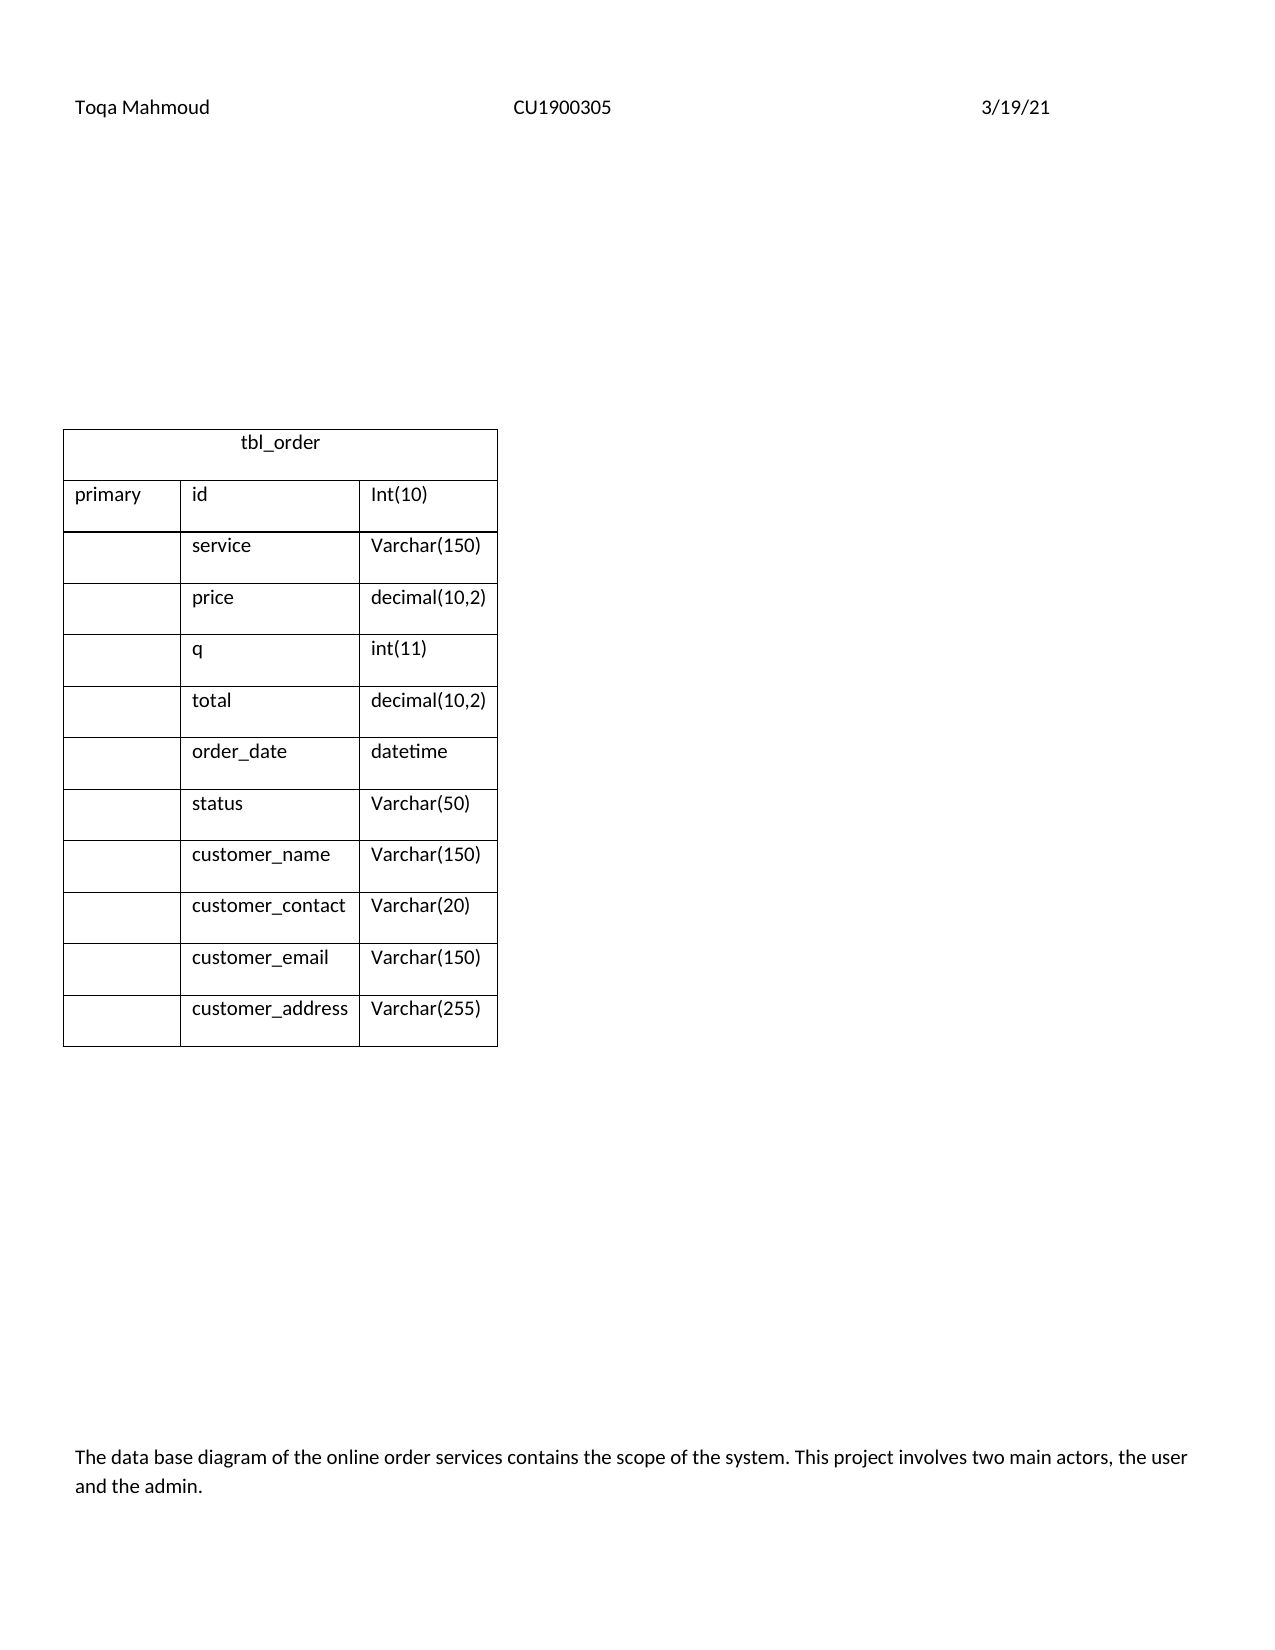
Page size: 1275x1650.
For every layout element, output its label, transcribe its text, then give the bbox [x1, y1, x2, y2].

table_cell [64, 584, 180, 634]
table_cell primary [64, 481, 180, 531]
table_cell [64, 533, 180, 583]
table_cell [64, 738, 180, 789]
table_cell Varchar(20) [360, 893, 497, 943]
table_cell q [181, 635, 359, 686]
table_cell service [181, 533, 359, 583]
table_cell datetime [360, 738, 497, 789]
table_cell [64, 790, 180, 840]
table_cell int(11) [360, 635, 497, 686]
table_cell id [181, 481, 359, 531]
table_cell price [181, 584, 359, 634]
table_cell [64, 841, 180, 892]
table_cell Varchar(150) [360, 841, 497, 892]
table_cell Int(10) [360, 481, 497, 531]
table_cell status [181, 790, 359, 840]
text The data base diagram of the online order services contains the scope of the system. This project involves two main actors, the user and the admin. [75, 1444, 1200, 1499]
table_cell Varchar(150) [360, 944, 497, 994]
table_cell decimal(10,2) [360, 584, 497, 634]
table_cell [64, 635, 180, 686]
table_cell [64, 687, 180, 737]
table_cell customer_name [181, 841, 359, 892]
table_cell order_date [181, 738, 359, 789]
table_cell total [181, 687, 359, 737]
table_cell customer_address [181, 996, 359, 1046]
table_header tbl_order [64, 430, 497, 480]
table_cell [64, 893, 180, 943]
table_cell [64, 996, 180, 1046]
table_cell Varchar(255) [360, 996, 497, 1046]
table_cell customer_email [181, 944, 359, 994]
table_cell Varchar(50) [360, 790, 497, 840]
table_cell customer_contact [181, 893, 359, 943]
table_cell [64, 944, 180, 994]
table_cell decimal(10,2) [360, 687, 497, 737]
table_cell Varchar(150) [360, 533, 497, 583]
